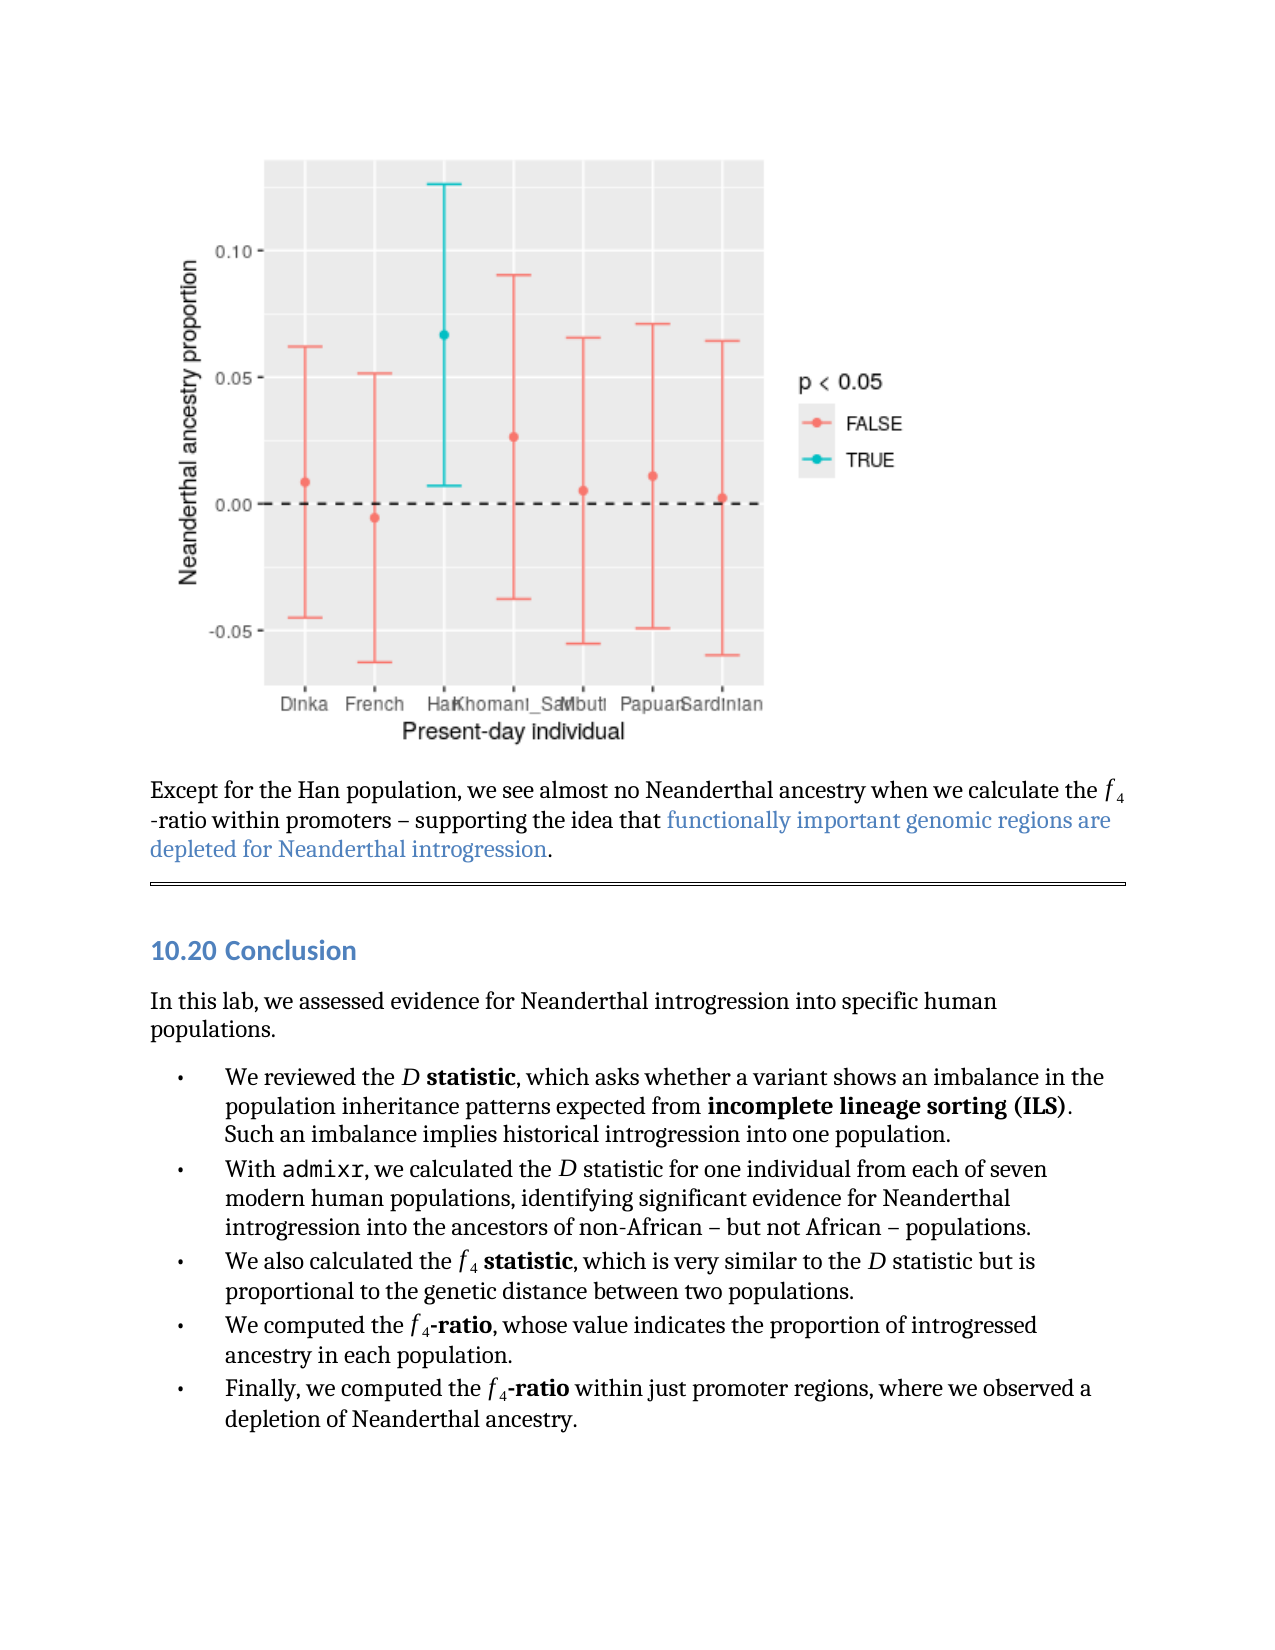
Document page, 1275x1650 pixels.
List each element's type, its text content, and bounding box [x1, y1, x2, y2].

list Finally, we computed the -ratio within just promoter regions, where we observed a depletion of Neanderthal ancestry. [175, 1373, 1125, 1433]
list We reviewed the statistic, which asks whether a variant shows an imbalance in the population inheritance patterns expected from incomplete lineage sorting (ILS). Such an imbalance implies historical introgression into one population. [175, 1063, 1125, 1149]
list With admixr, we calculated the statistic for one individual from each of seven modern human populations, identifying significant evidence for Neanderthal introgression into the ancestors of non-African – but not African – populations. [175, 1153, 1125, 1242]
text Except for the Han population, we see almost no Neanderthal ancestry when we calculate the -ratio within promoters – supporting the idea that functionally important genomic regions are depleted for Neanderthal introgression. [150, 775, 1125, 864]
list We also calculated the statistic, which is very similar to the statistic but is proportional to the genetic distance between two populations. [175, 1245, 1125, 1306]
list We computed the -ratio, whose value indicates the proportion of introgressed ancestry in each population. [175, 1309, 1125, 1369]
picture [168, 150, 927, 757]
text In this lab, we assessed evidence for Neanderthal introgression into specific human populations. [150, 987, 1125, 1044]
subtitle 10.20 Conclusion [150, 932, 1125, 968]
